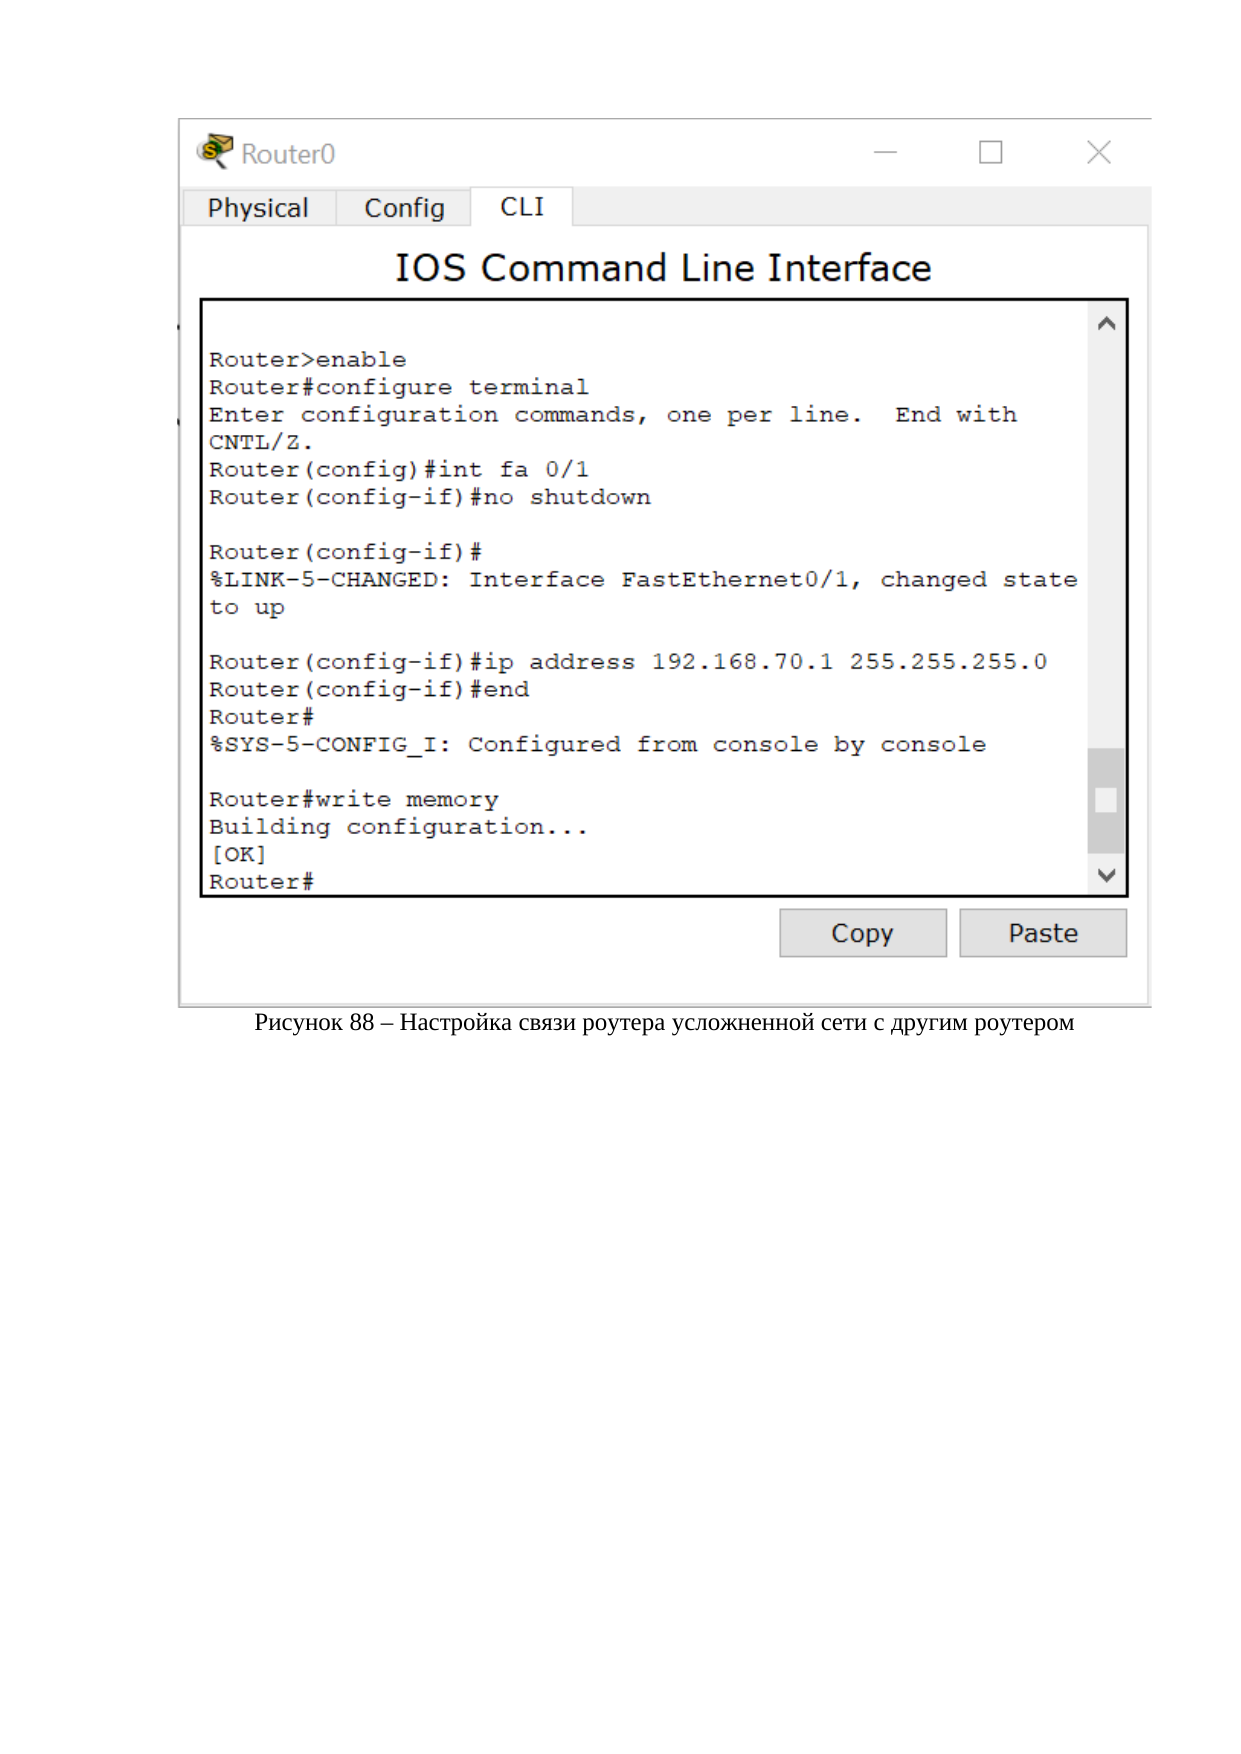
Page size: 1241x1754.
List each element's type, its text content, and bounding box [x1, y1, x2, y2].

picture [177, 118, 1152, 1008]
text Рисунок 88 – Настройка связи роутера усложненной сети с другим роутером [177, 1008, 1152, 1036]
